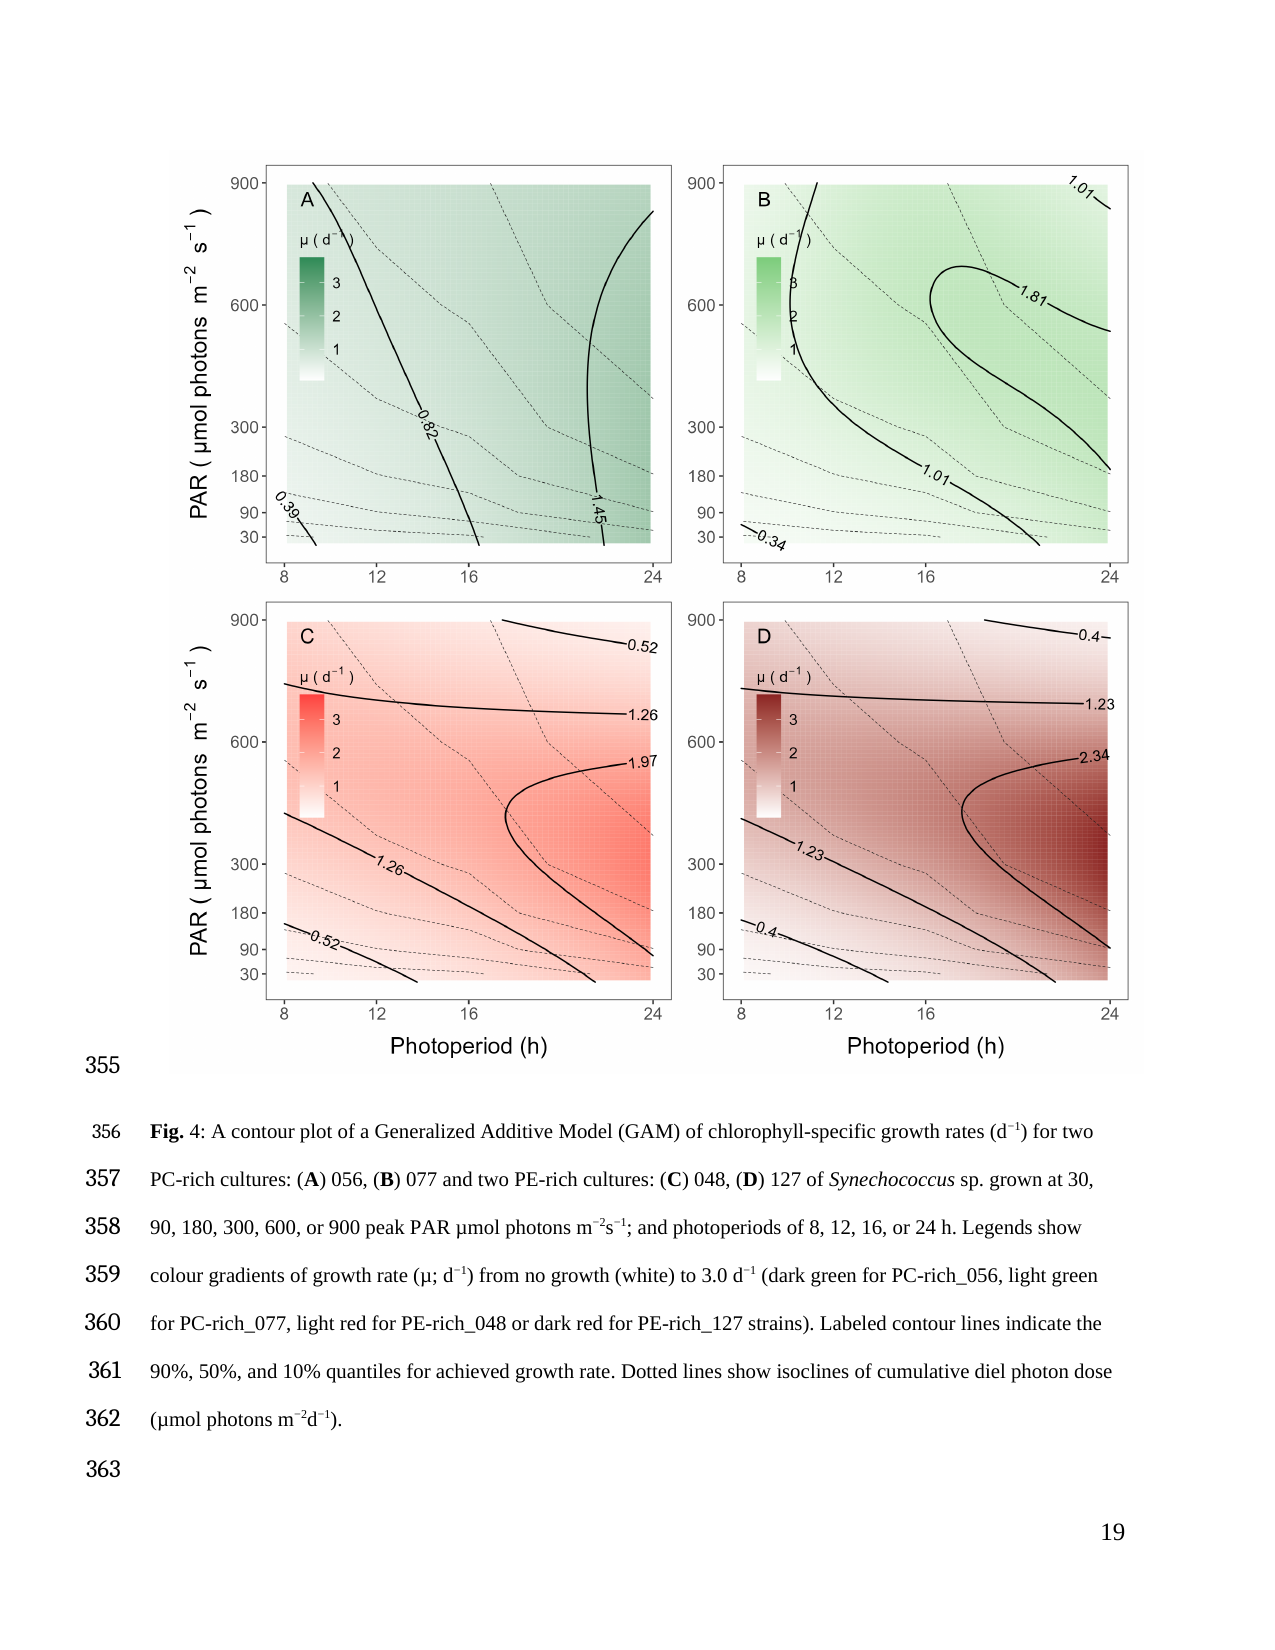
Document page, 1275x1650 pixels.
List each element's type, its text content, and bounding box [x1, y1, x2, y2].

picture [168, 150, 1144, 1074]
text Fig. 4: A contour plot of a Generalized Additive Model (GAM) of chlorophyll-specific growth rates (d−1) for two PC-rich cultures: (A) 056, (B) 077 and two PE-rich cultures: (C) 048, (D) 127 of Synechococcus sp. grown at 30, 90, 180, 300, 600, or 900 peak PAR µmol photons m−2s−1; and photoperiods of 8, 12, 16, or 24 h. Legends show colour gradients of growth rate (µ; d−1) from no growth (white) to 3.0 d−1 (dark green for PC-rich_056, light green for PC-rich_077, light red for PE-rich_048 or dark red for PE-rich_127 strains). Labeled contour lines indicate the 90%, 50%, and 10% quantiles for achieved growth rate. Dotted lines show isoclines of cumulative diel photon dose (µmol photons m−2d−1). [150, 1118, 1125, 1431]
